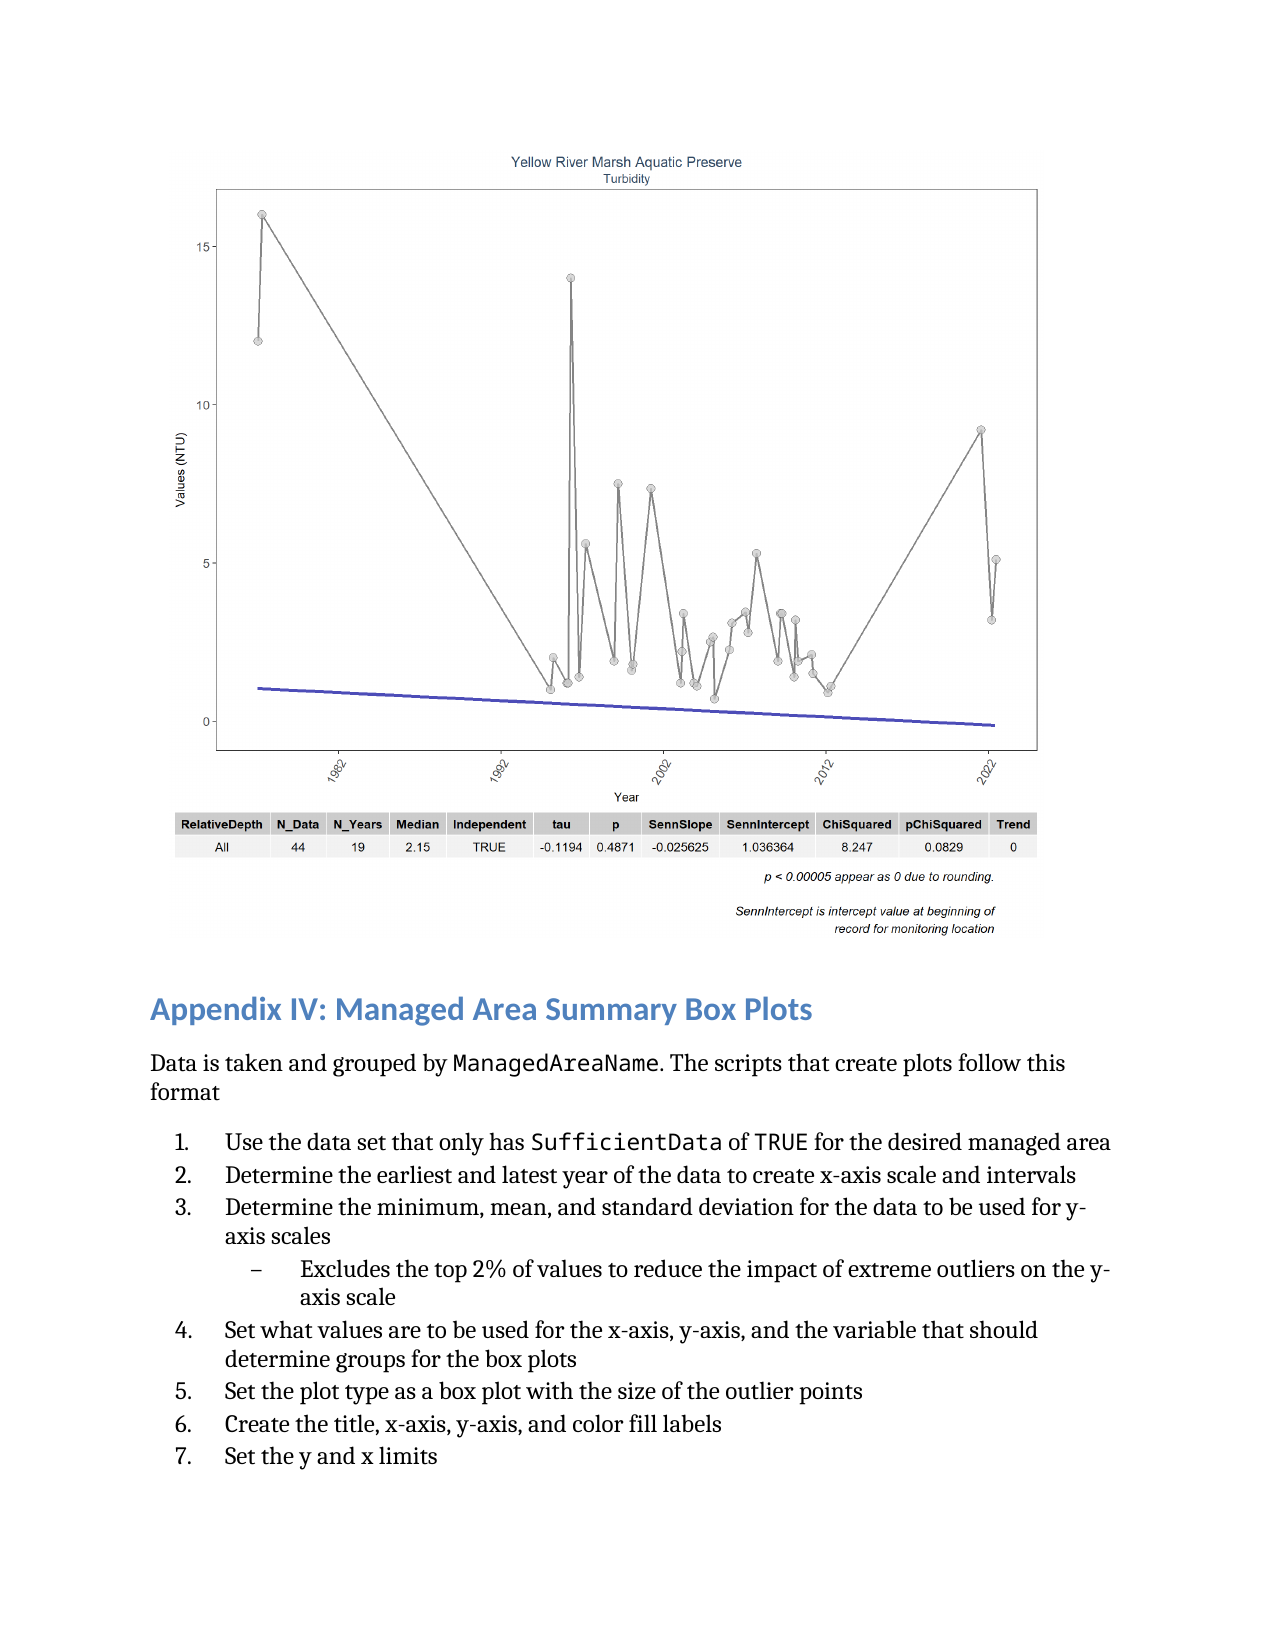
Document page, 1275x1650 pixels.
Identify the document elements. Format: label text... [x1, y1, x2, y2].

list Use the data set that only has SufficientData of TRUE for the desired managed area [175, 1126, 1125, 1157]
picture [168, 150, 1044, 938]
subtitle Appendix IV: Managed Area Summary Box Plots [150, 987, 1125, 1028]
list Set what values are to be used for the x-axis, y-axis, and the variable that should determine groups for the box plots [175, 1316, 1125, 1373]
list Determine the minimum, mean, and standard deviation for the data to be used for y-axis scales [175, 1193, 1125, 1251]
list Determine the earliest and latest year of the data to create x-axis scale and intervals [175, 1161, 1125, 1189]
list Create the title, x-axis, y-axis, and color fill labels [175, 1409, 1125, 1438]
text Data is taken and grouped by ManagedAreaName. The scripts that create plots follow this format [150, 1047, 1125, 1107]
list Set the plot type as a box plot with the size of the outlier points [175, 1377, 1125, 1406]
list Set the y and x limits [175, 1442, 1125, 1471]
list Excludes the top 2% of values to reduce the impact of extreme outliers on the y-axis scale [250, 1254, 1125, 1312]
